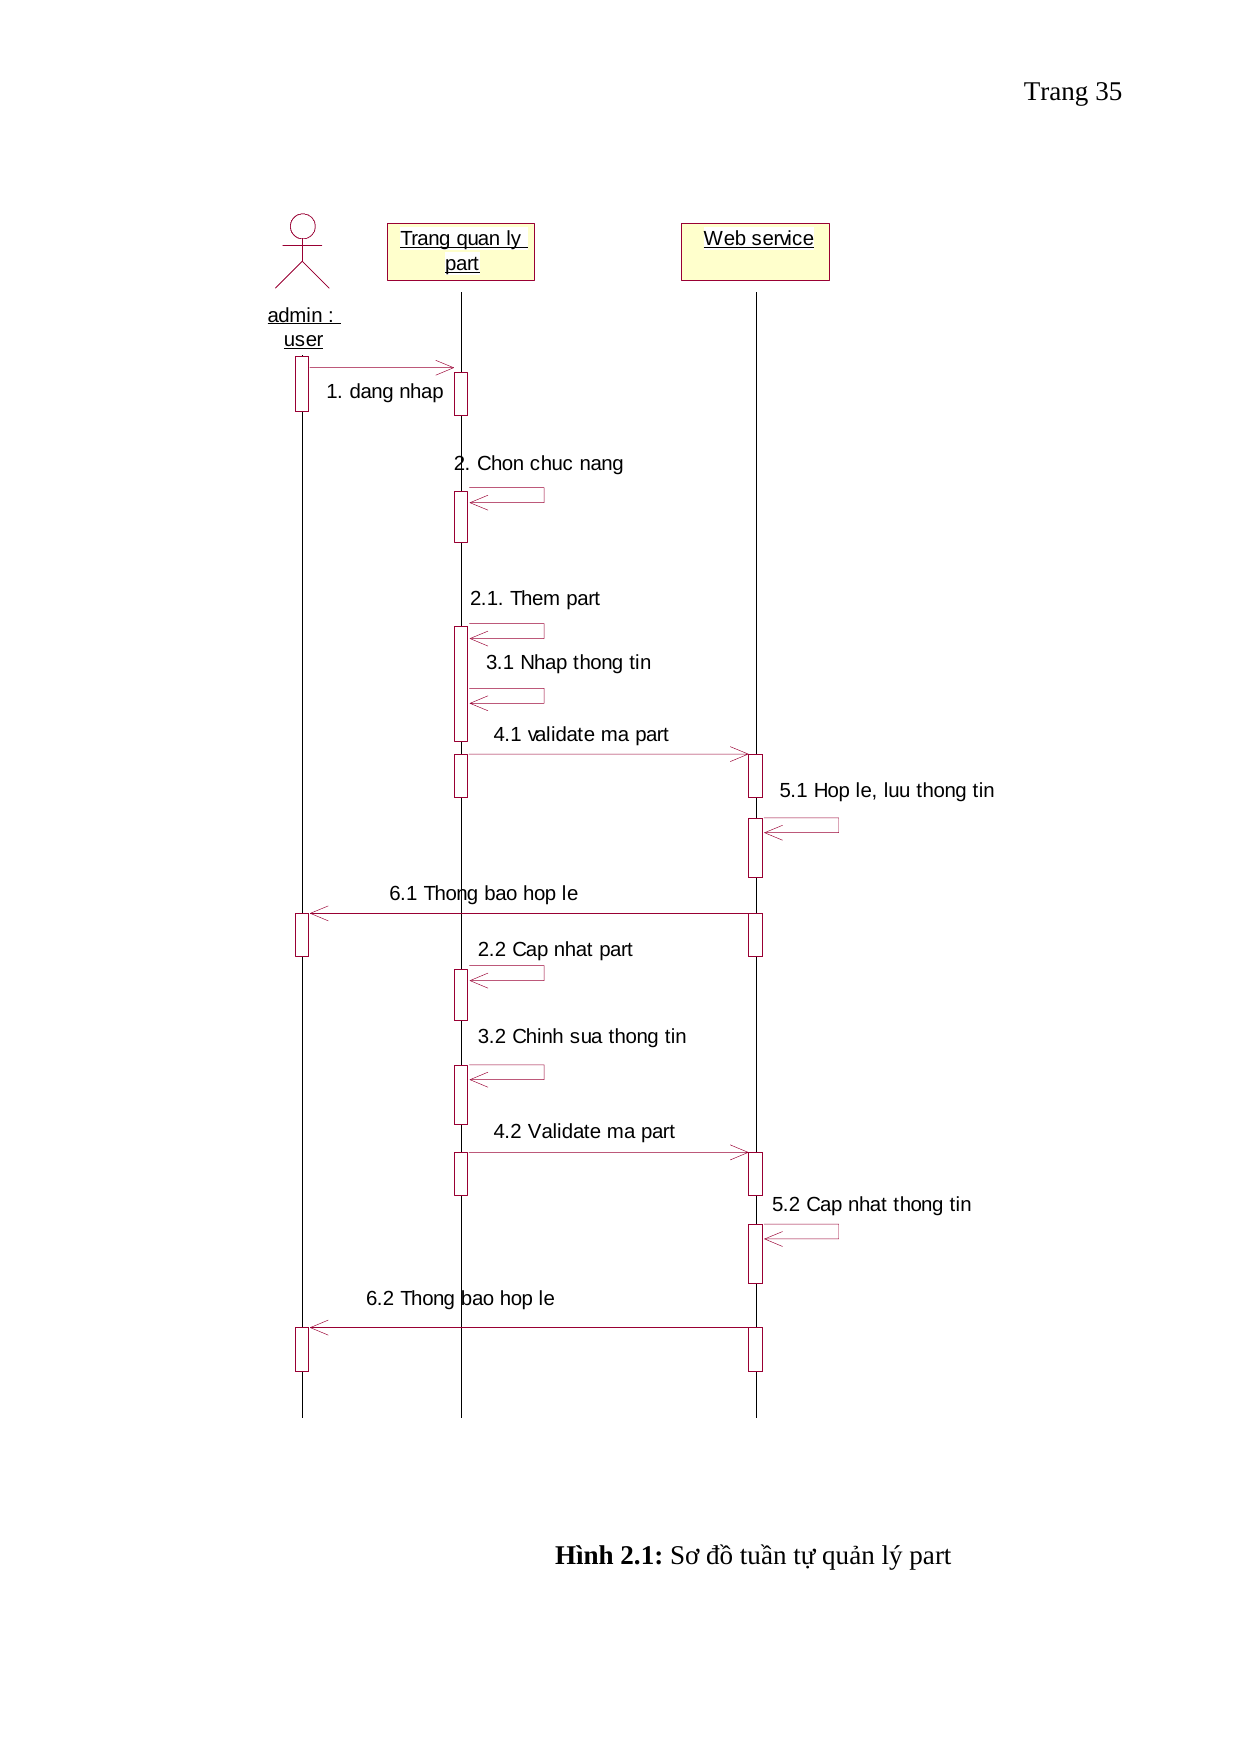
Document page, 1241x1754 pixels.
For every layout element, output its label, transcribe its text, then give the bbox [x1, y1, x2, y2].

text Sơ đồ tuần tự quản lý part [384, 1539, 1122, 1571]
